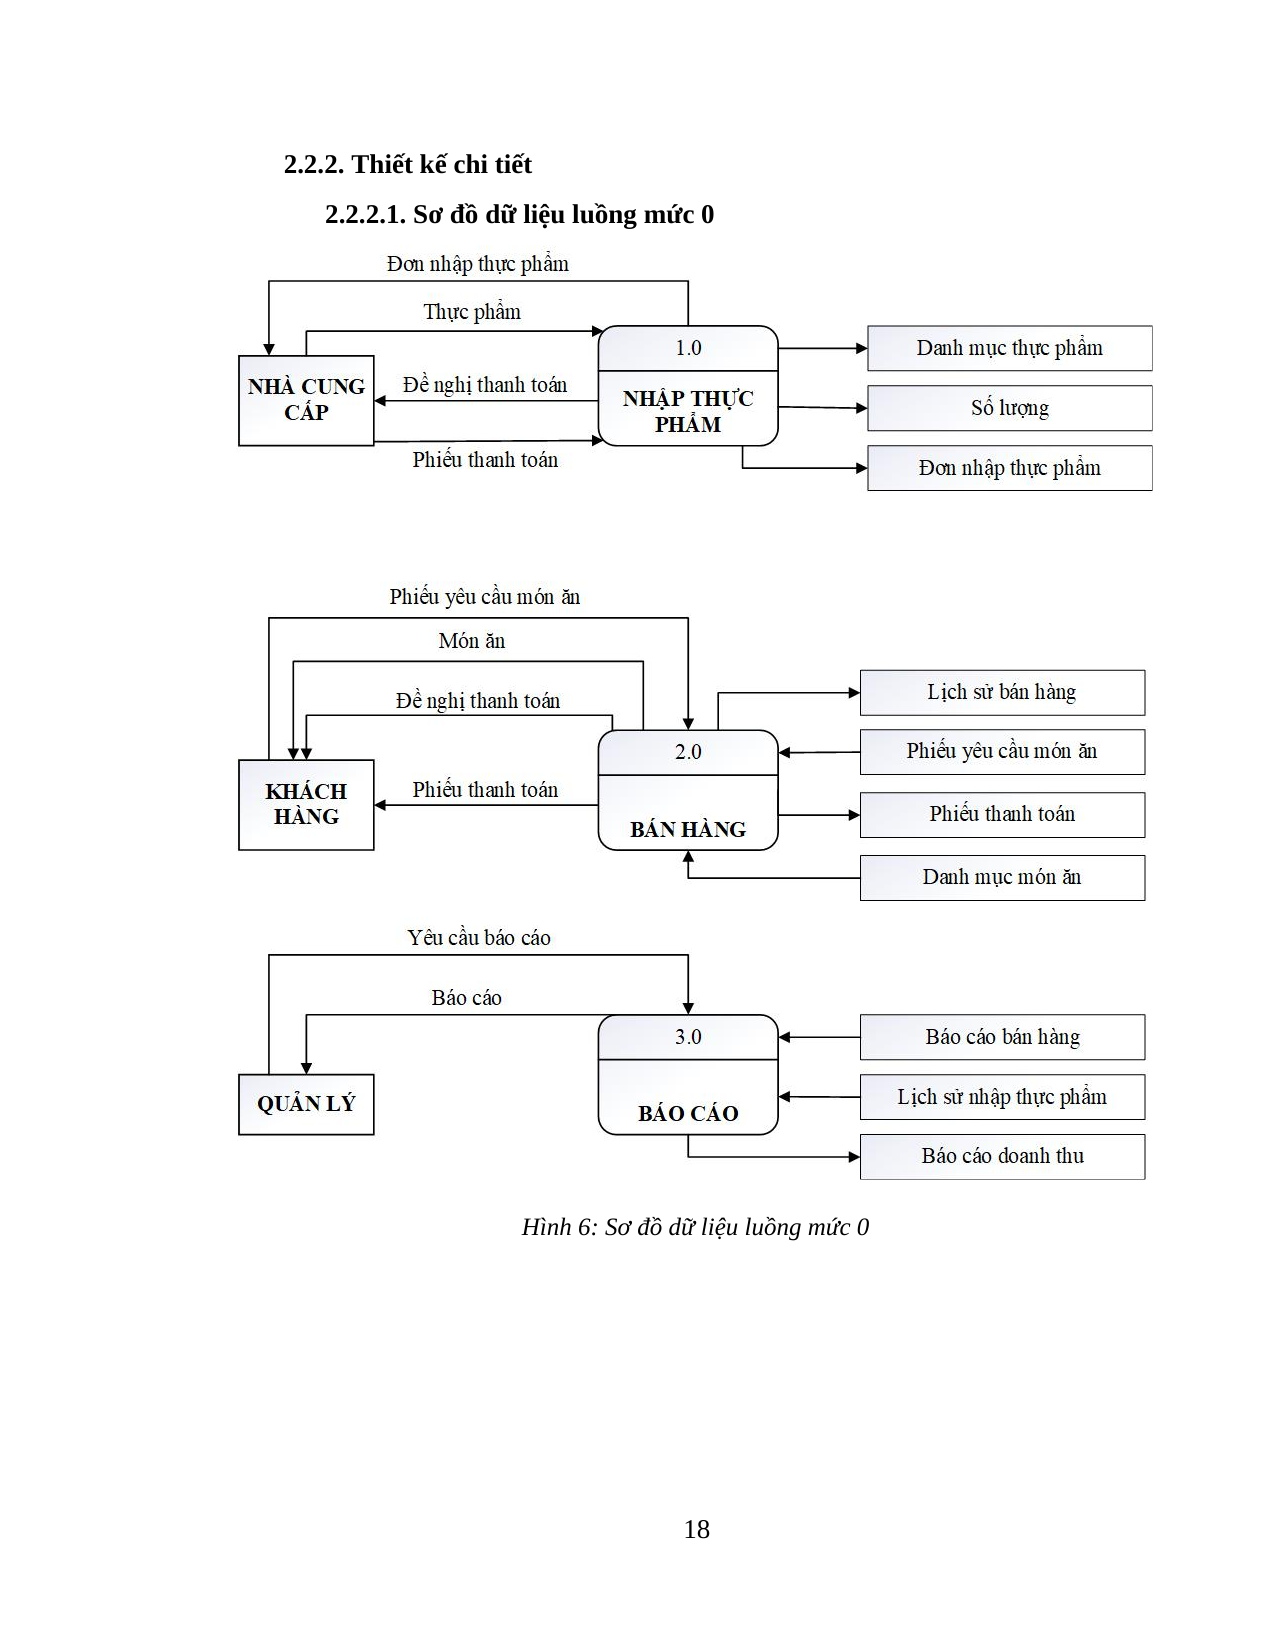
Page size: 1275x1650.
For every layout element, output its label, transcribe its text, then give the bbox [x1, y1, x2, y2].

picture [236, 245, 1153, 1180]
subtitle 2.2.2. Thiết kế chi tiết [177, 148, 1157, 179]
subtitle 2.2.2.1. Sơ đồ dữ liệu luồng mức 0 [177, 198, 1157, 230]
